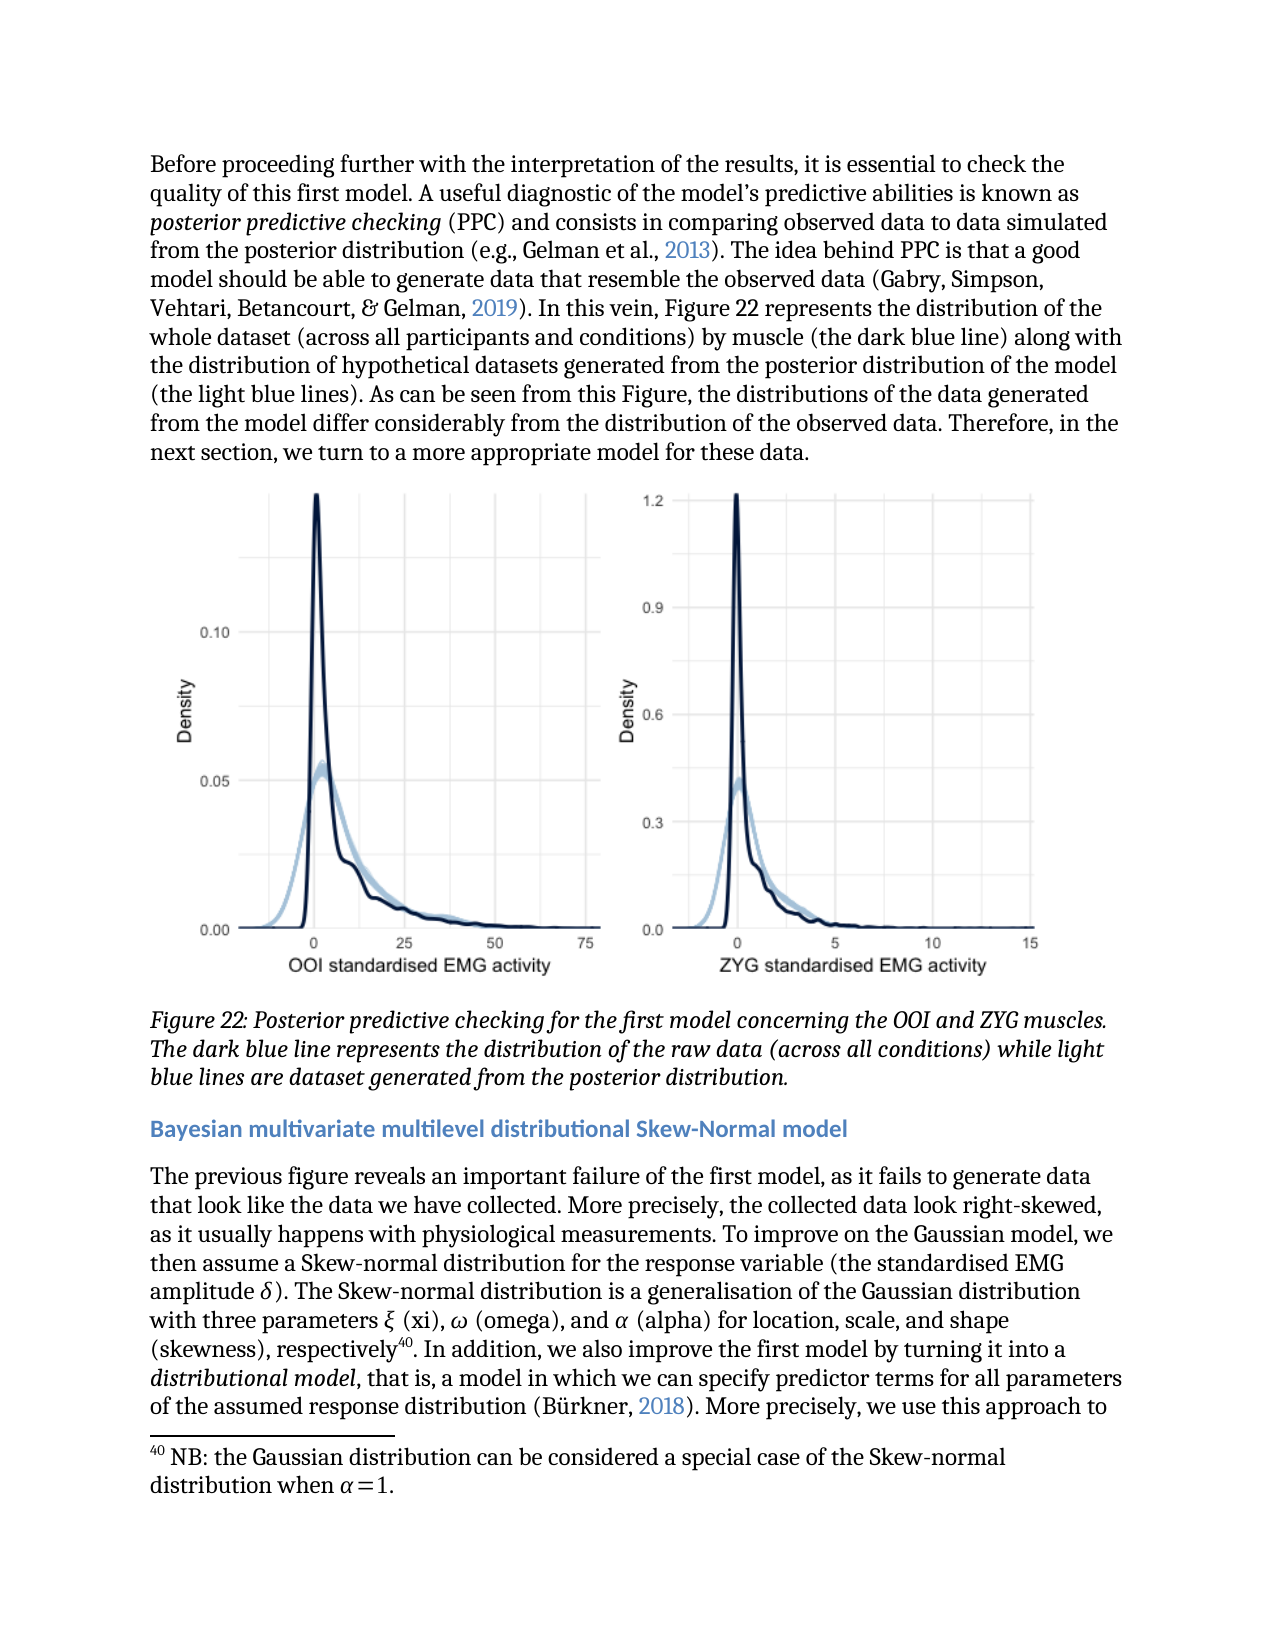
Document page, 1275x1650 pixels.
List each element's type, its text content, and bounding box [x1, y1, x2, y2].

text Before proceeding further with the interpretation of the results, it is essential to check the quality of this first model. A useful diagnostic of the model’s predictive abilities is known as posterior predictive checking (PPC) and consists in comparing observed data to data simulated from the posterior distribution (e.g., Gelman et al., 2013). The idea behind PPC is that a good model should be able to generate data that resemble the observed data (Gabry, Simpson, Vehtari, Betancourt, & Gelman, 2019). In this vein, Figure 22 represents the distribution of the whole dataset (across all participants and conditions) by muscle (the dark blue line) along with the distribution of hypothetical datasets generated from the posterior distribution of the model (the light blue lines). As can be seen from this Figure, the distributions of the data generated from the model differ considerably from the distribution of the observed data. Therefore, in the next section, we turn to a more appropriate model for these data. [150, 150, 1125, 466]
text Figure 22: Posterior predictive checking for the first model concerning the OOI and ZYG muscles. The dark blue line represents the distribution of the raw data (across all conditions) while light blue lines are dataset generated from the posterior distribution. [150, 1006, 1125, 1092]
subtitle Bayesian multivariate multilevel distributional Skew-Normal model [150, 1113, 1125, 1143]
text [150, 1162, 1125, 1421]
picture [168, 485, 1044, 985]
